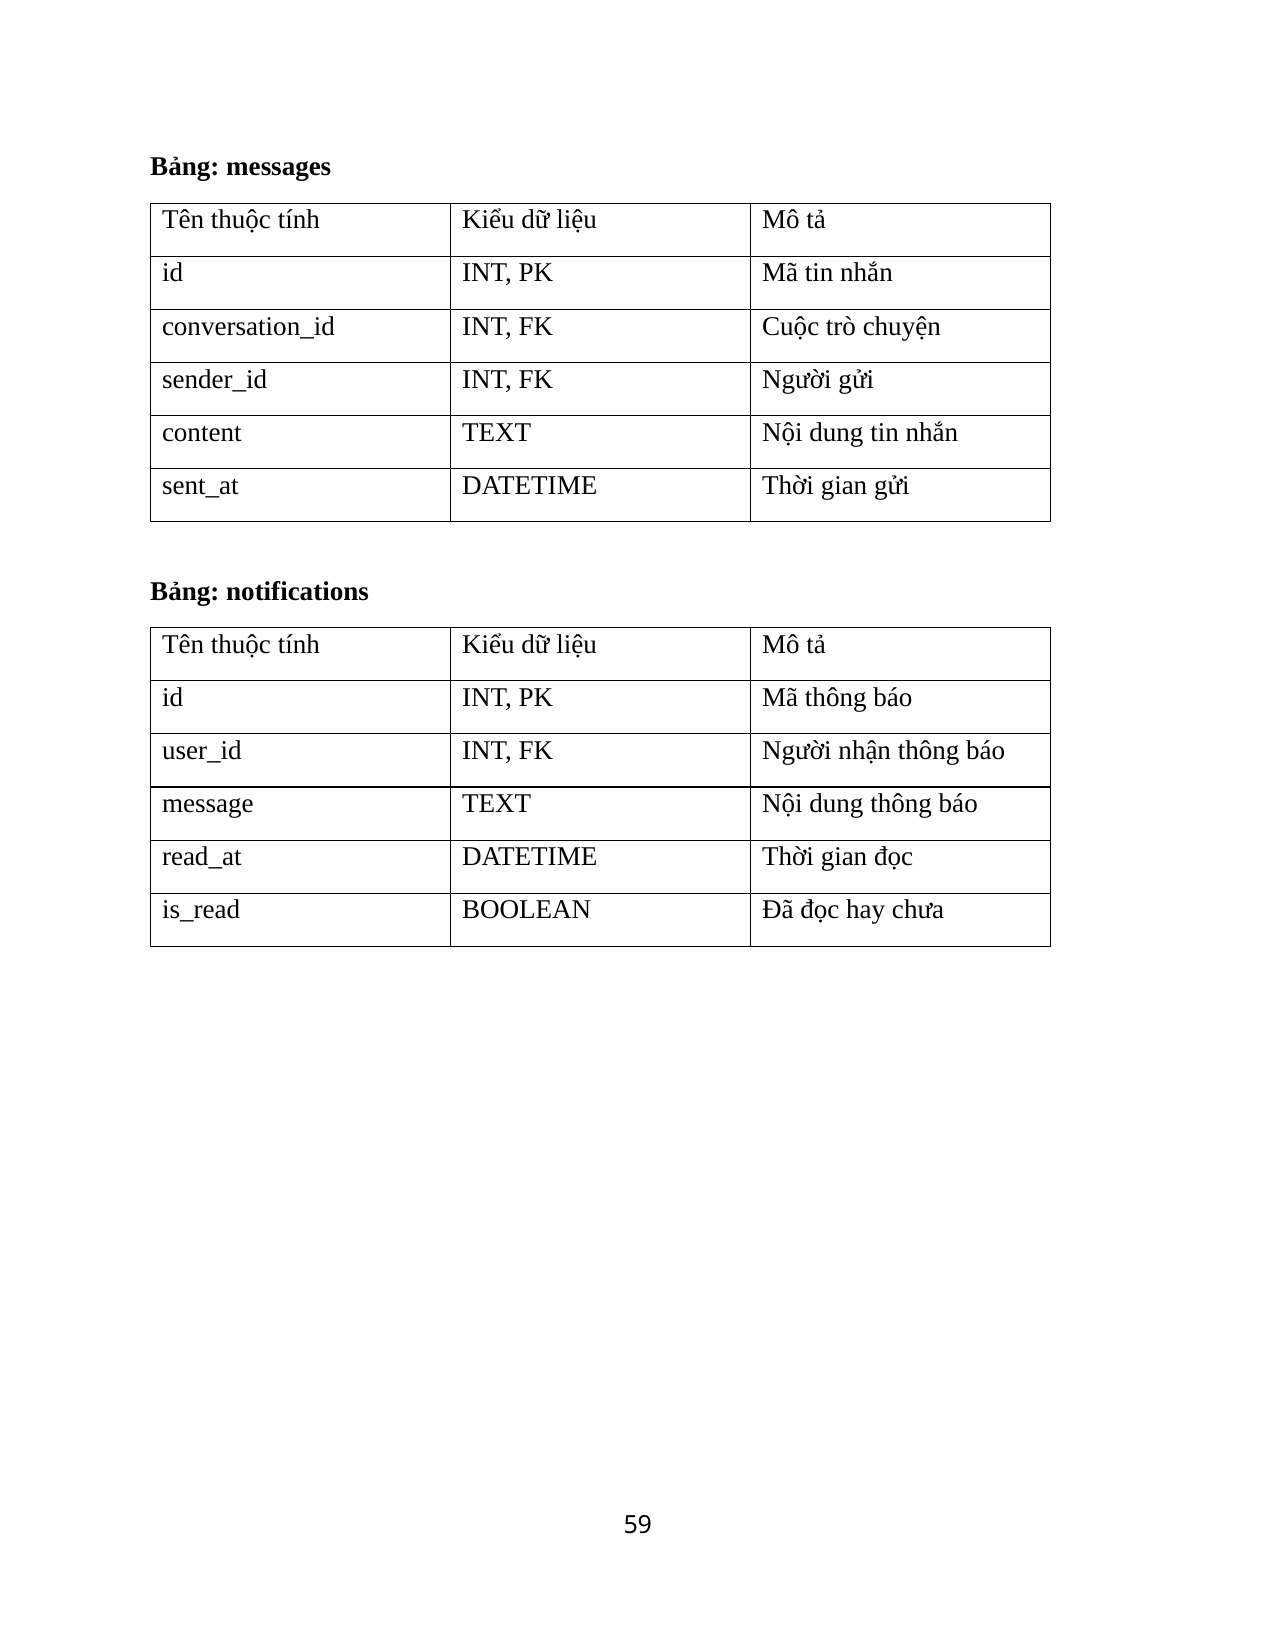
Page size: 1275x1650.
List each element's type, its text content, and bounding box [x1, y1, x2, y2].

table_cell INT, FK [451, 734, 750, 786]
table_cell Người nhận thông báo [751, 734, 1050, 786]
table_cell Nội dung thông báo [751, 788, 1050, 839]
table_cell TEXT [451, 416, 750, 468]
table_cell DATETIME [451, 841, 750, 893]
table_cell Mã thông báo [751, 681, 1050, 733]
table_cell content [151, 416, 450, 468]
table_cell Thời gian gửi [751, 469, 1050, 521]
table_cell Nội dung tin nhắn [751, 416, 1050, 468]
table_cell sent_at [151, 469, 450, 521]
table_cell INT, PK [451, 257, 750, 309]
table_cell Mã tin nhắn [751, 257, 1050, 309]
text Bảng: messages [150, 150, 1125, 181]
table_header Kiểu dữ liệu [451, 628, 750, 680]
table_cell message [151, 788, 450, 839]
table_header Mô tả [751, 204, 1050, 256]
table_cell Đã đọc hay chưa [751, 894, 1050, 946]
table_cell INT, FK [451, 363, 750, 415]
table_cell INT, FK [451, 310, 750, 362]
table_cell Cuộc trò chuyện [751, 310, 1050, 362]
table_header Mô tả [751, 628, 1050, 680]
table_cell id [151, 681, 450, 733]
table_cell id [151, 257, 450, 309]
table_header Kiểu dữ liệu [451, 204, 750, 256]
table_cell is_read [151, 894, 450, 946]
table_cell sender_id [151, 363, 450, 415]
table_header Tên thuộc tính [151, 628, 450, 680]
text Bảng: notifications [150, 574, 1125, 606]
table_cell read_at [151, 841, 450, 893]
table_cell Người gửi [751, 363, 1050, 415]
table_cell INT, PK [451, 681, 750, 733]
table_cell DATETIME [451, 469, 750, 521]
table_cell Thời gian đọc [751, 841, 1050, 893]
table_header Tên thuộc tính [151, 204, 450, 256]
table_cell BOOLEAN [451, 894, 750, 946]
table_cell user_id [151, 734, 450, 786]
table_cell TEXT [451, 788, 750, 839]
table_cell conversation_id [151, 310, 450, 362]
